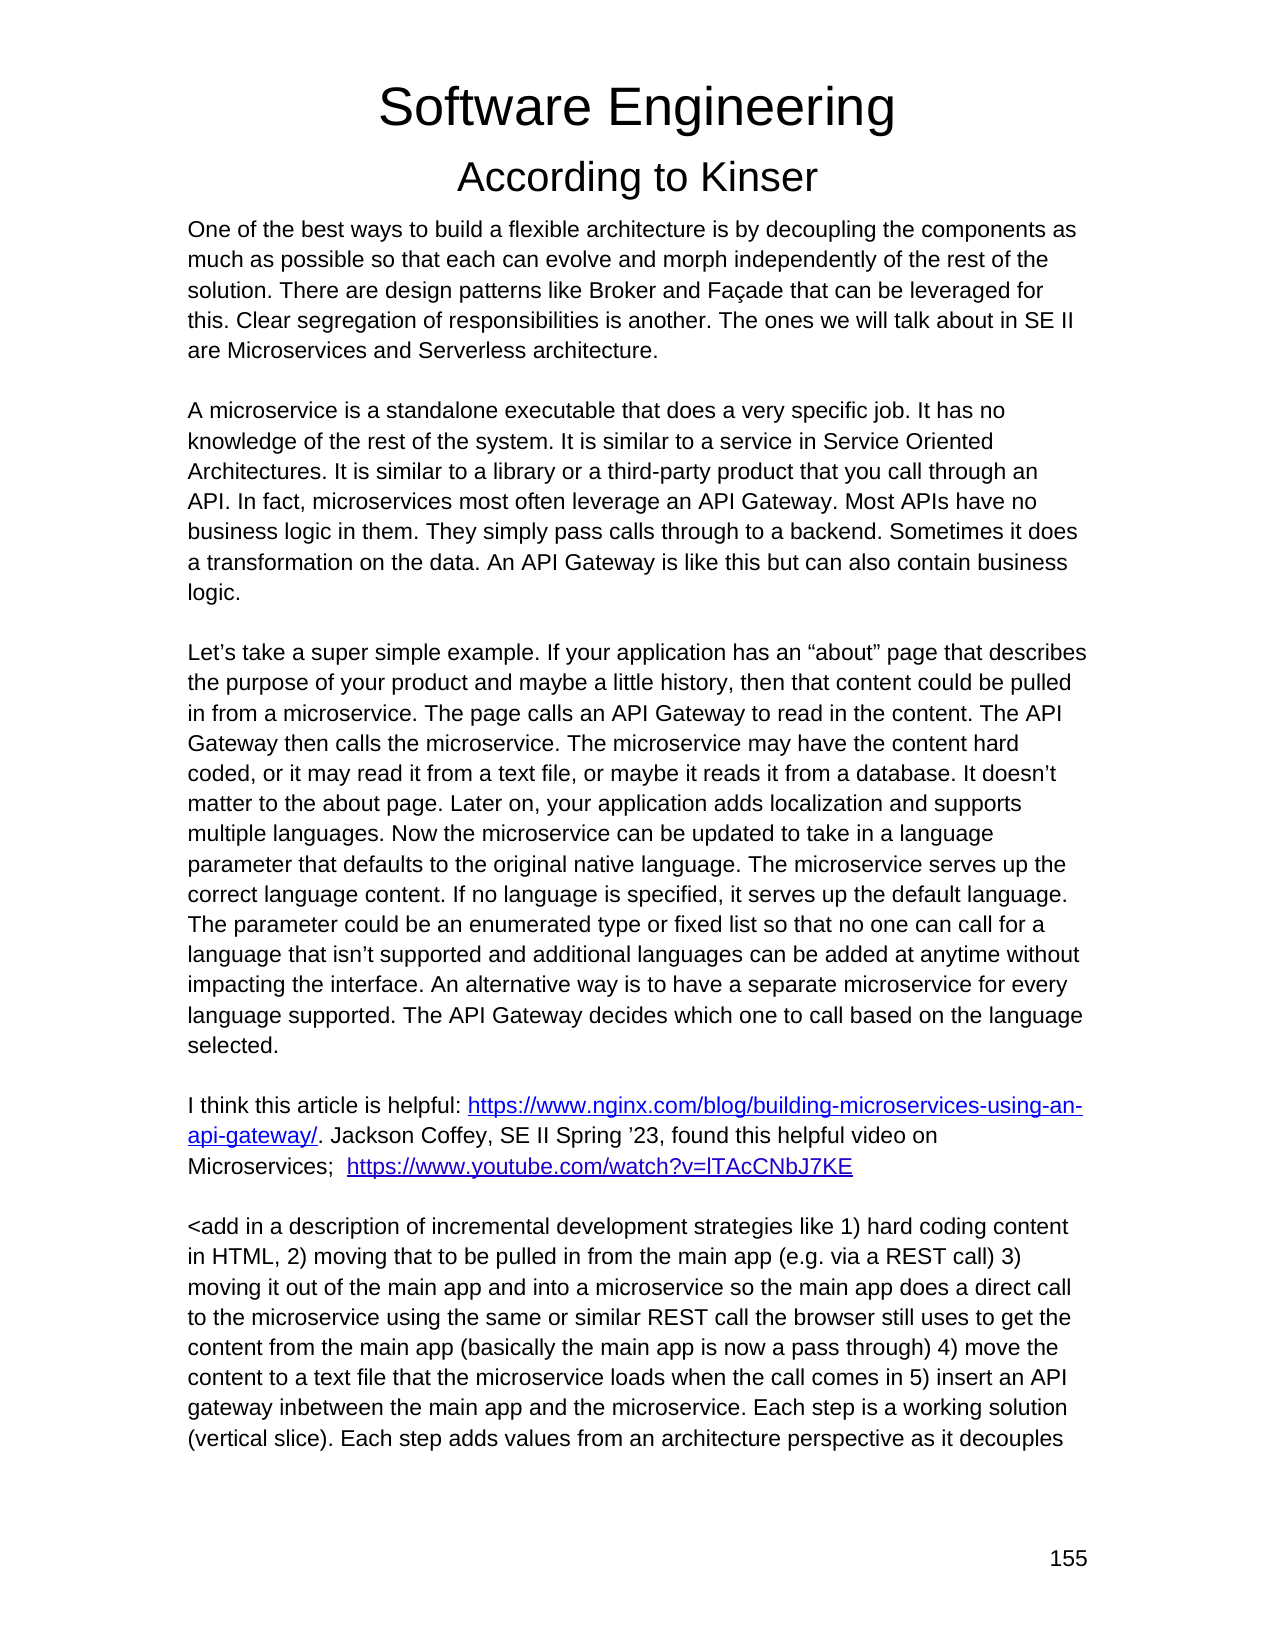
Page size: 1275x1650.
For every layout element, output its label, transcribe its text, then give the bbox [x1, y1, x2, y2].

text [187, 1213, 1087, 1451]
text A microservice is a standalone executable that does a very specific job. It has no knowledge of the rest of the system. It is similar to a service in Service Oriented Architectures. It is similar to a library or a third-party product that you call through an API. In fact, microservices most often leverage an API Gateway. Most APIs have no business logic in them. They simply pass calls through to a backend. Sometimes it does a transformation on the data. An API Gateway is like this but can also contain business logic. [187, 397, 1087, 605]
text Let’s take a super simple example. If your application has an “about” page that describes the purpose of your product and maybe a little history, then that content could be pulled in from a microservice. The page calls an API Gateway to read in the content. The API Gateway then calls the microservice. The microservice may have the content hard coded, or it may read it from a text file, or maybe it reads it from a database. It doesn’t matter to the about page. Later on, your application adds localization and supports multiple languages. Now the microservice can be updated to take in a language parameter that defaults to the original native language. The microservice serves up the correct language content. If no language is specified, it serves up the default language. The parameter could be an enumerated type or fixed list so that no one can call for a language that isn’t supported and additional languages can be added at anytime without impacting the interface. An alternative way is to have a separate microservice for every language supported. The API Gateway decides which one to call based on the language selected. [187, 639, 1087, 1058]
text I think this article is helpful: https://www.nginx.com/blog/building-microservices-using-an-api-gateway/. Jackson Coffey, SE II Spring ’23, found this helpful video on Microservices; https://www.youtube.com/watch?v=lTAcCNbJ7KE [187, 1092, 1087, 1179]
text One of the best ways to build a flexible architecture is by decoupling the components as much as possible so that each can evolve and morph independently of the rest of the solution. There are design patterns like Broker and Façade that can be leveraged for this. Clear segregation of responsibilities is another. The ones we will talk about in SE II are Microservices and Serverless architecture. [187, 216, 1087, 363]
